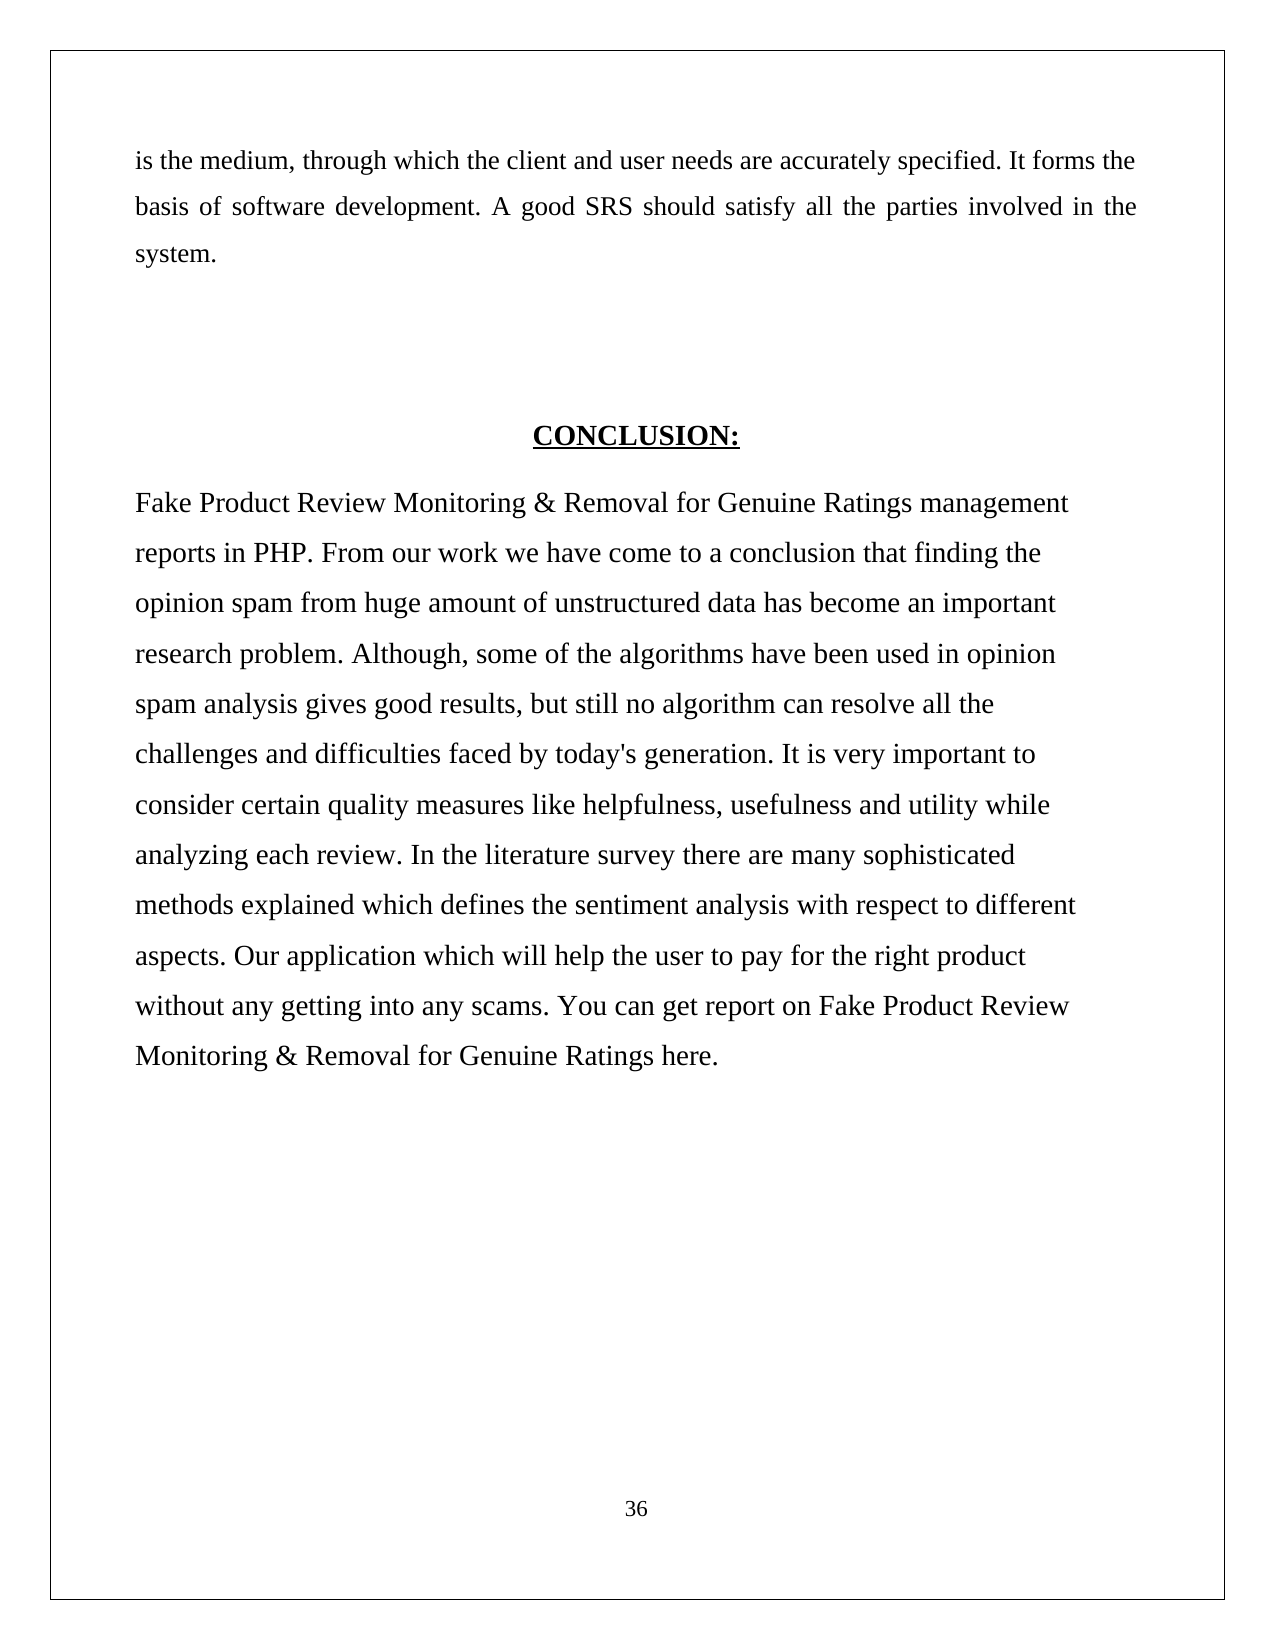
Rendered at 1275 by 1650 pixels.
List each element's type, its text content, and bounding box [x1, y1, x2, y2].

text challenges and difficulties faced by today's generation. It is very important to [135, 737, 1137, 770]
text reports in PHP. From our work we have come to a conclusion that finding the [135, 535, 1137, 569]
text Fake Product Review Monitoring & Removal for Genuine Ratings management [135, 485, 1137, 518]
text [135, 144, 1137, 268]
text opinion spam from huge amount of unstructured data has become an important [135, 586, 1137, 619]
text consider certain quality measures like helpfulness, usefulness and utility while [135, 787, 1137, 820]
text Monitoring & Removal for Genuine Ratings here. [135, 1038, 1137, 1072]
text spam analysis gives good results, but still no algorithm can resolve all the [135, 686, 1137, 720]
text without any getting into any scams. You can get report on Fake Product Review [135, 988, 1137, 1022]
text analyzing each review. In the literature survey there are many sophisticated [135, 837, 1137, 871]
text research problem. Although, some of the algorithms have been used in opinion [135, 636, 1137, 669]
text aspects. Our application which will help the user to pay for the right product [135, 938, 1137, 971]
text CONCLUSION: [135, 418, 1137, 451]
text methods explained which defines the sentiment analysis with respect to different [135, 887, 1137, 921]
